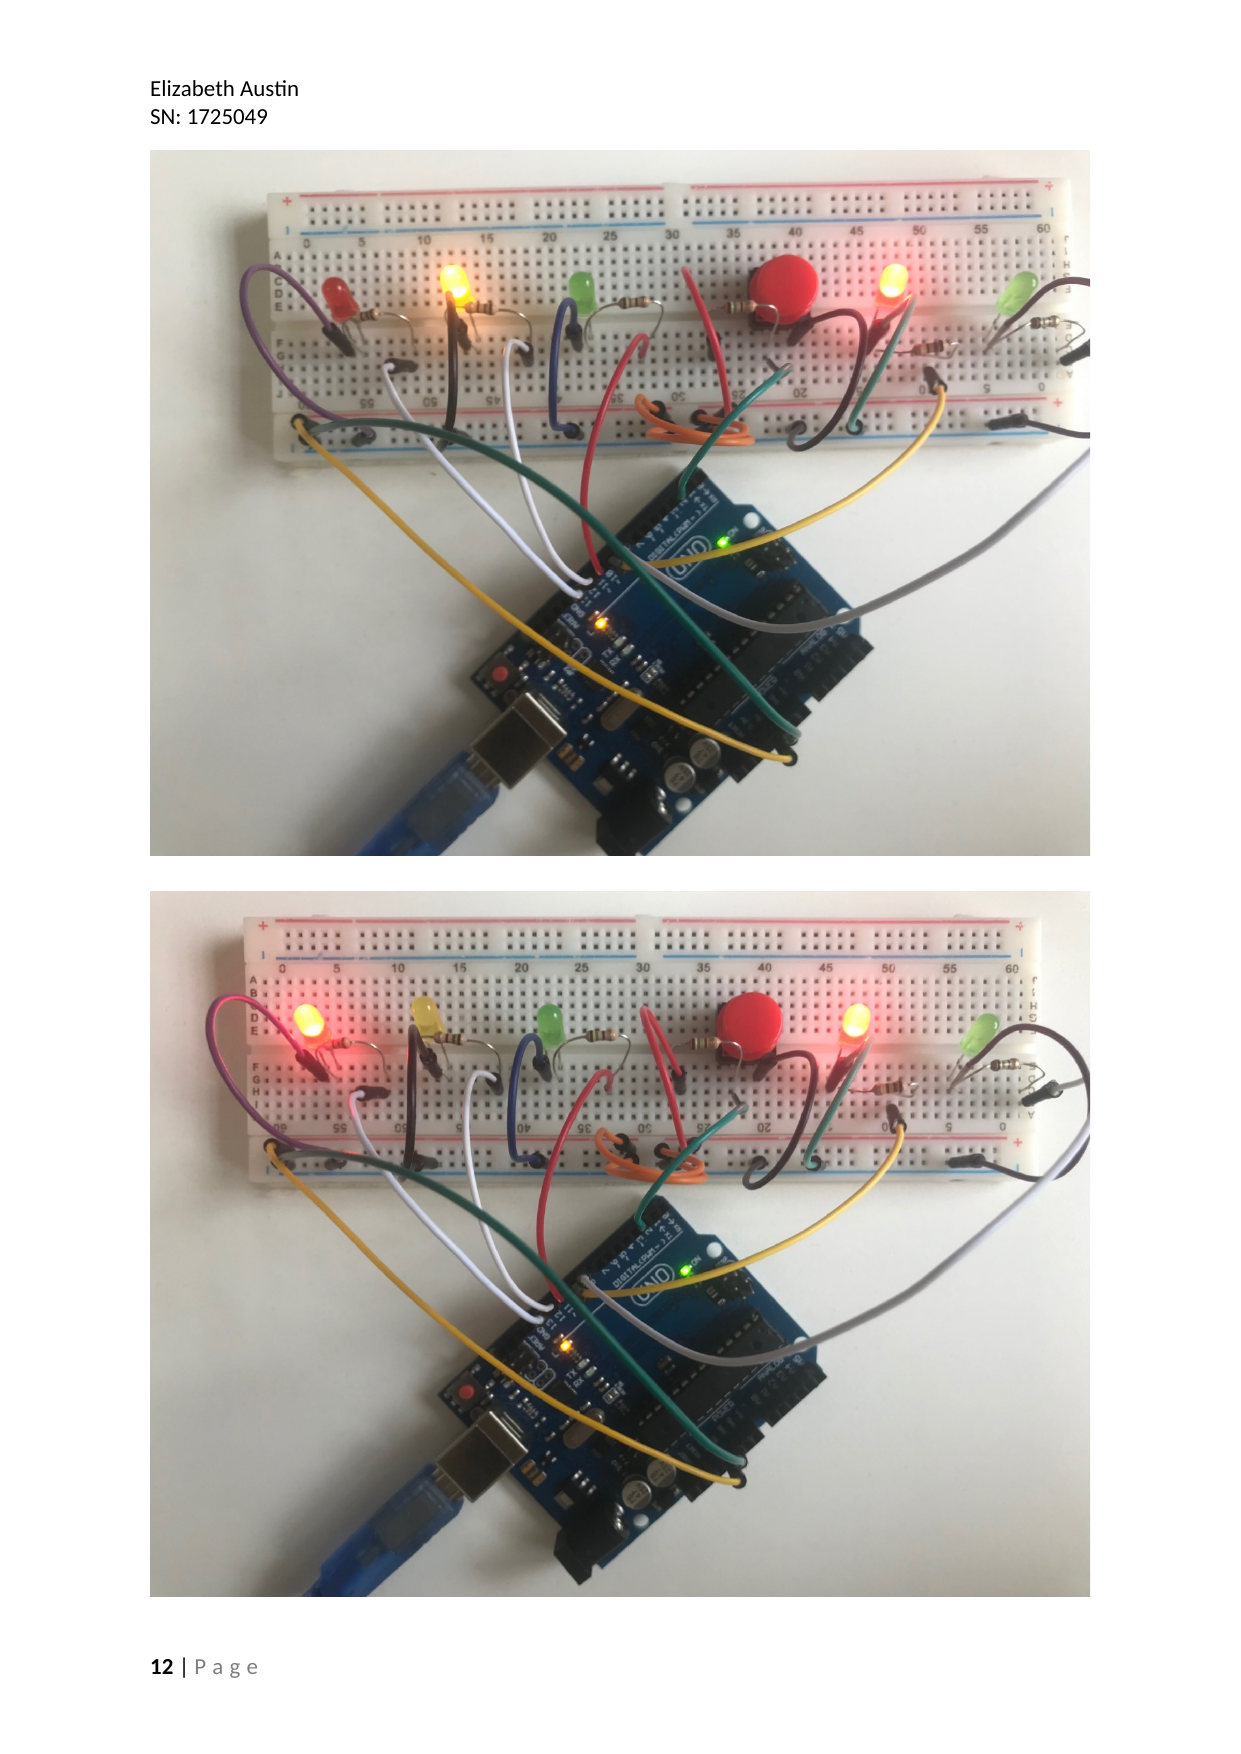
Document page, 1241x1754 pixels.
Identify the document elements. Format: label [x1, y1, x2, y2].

picture [150, 891, 1091, 1597]
picture [150, 150, 1091, 856]
